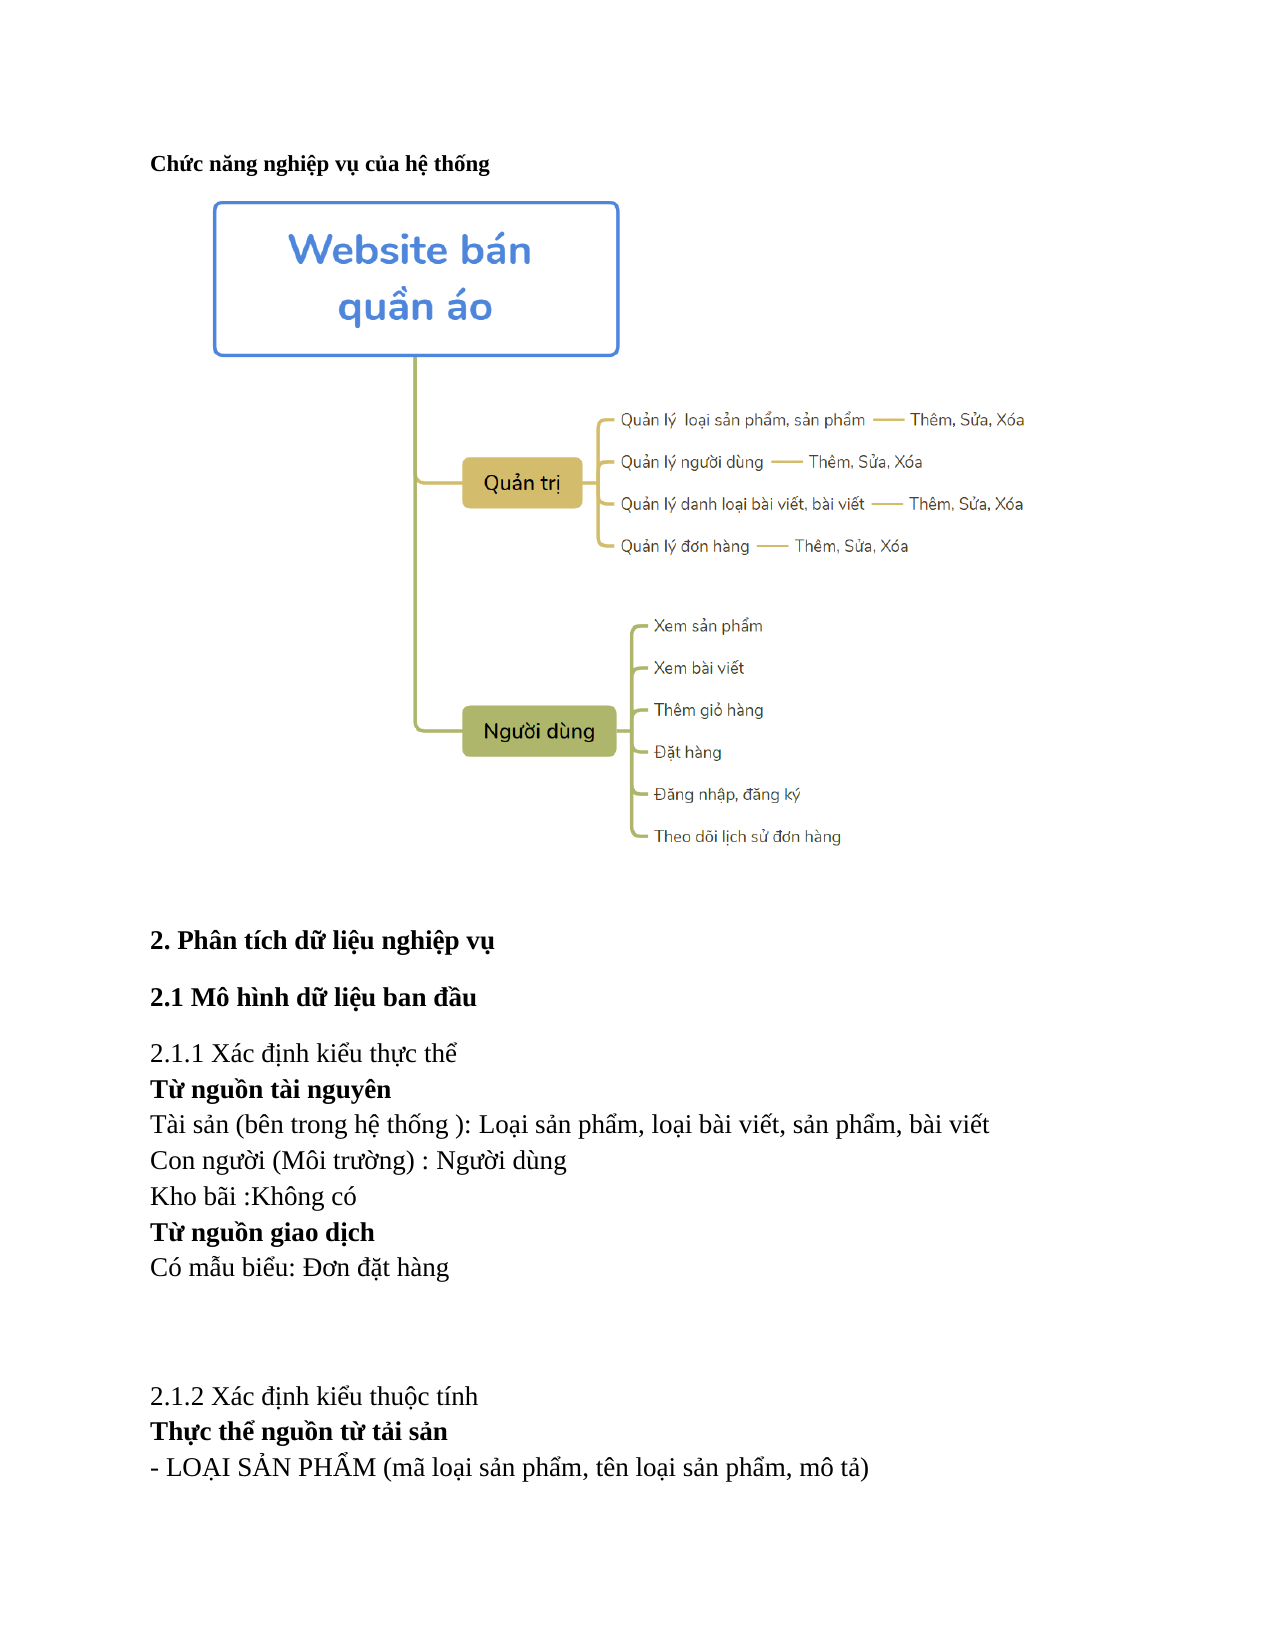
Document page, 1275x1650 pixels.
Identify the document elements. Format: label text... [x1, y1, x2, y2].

text Kho bãi :Không có [150, 1180, 1125, 1211]
text - LOẠI SẢN PHẨM (mã loại sản phẩm, tên loại sản phẩm, mô tả) [150, 1451, 1125, 1482]
subtitle 2.1.2 Xác định kiểu thuộc tính [150, 1379, 1125, 1411]
text Tài sản (bên trong hệ thống ): Loại sản phẩm, loại bài viết, sản phẩm, bài viết [150, 1109, 1125, 1140]
subtitle 2.1 Mô hình dữ liệu ban đầu [150, 981, 1125, 1012]
subtitle 2.1.1 Xác định kiểu thực thể [150, 1037, 1125, 1068]
text Chức năng nghiệp vụ của hệ thống [150, 150, 1125, 176]
text Có mẫu biểu: Đơn đặt hàng [150, 1252, 1125, 1283]
text Từ nguồn tài nguyên [150, 1073, 1125, 1104]
text Thực thể nguồn từ tải sản [150, 1415, 1125, 1446]
subtitle 2. Phân tích dữ liệu nghiệp vụ [150, 924, 1125, 955]
picture [150, 180, 1125, 870]
text Từ nguồn giao dịch [150, 1216, 1125, 1247]
text Con người (Môi trường) : Người dùng [150, 1144, 1125, 1176]
